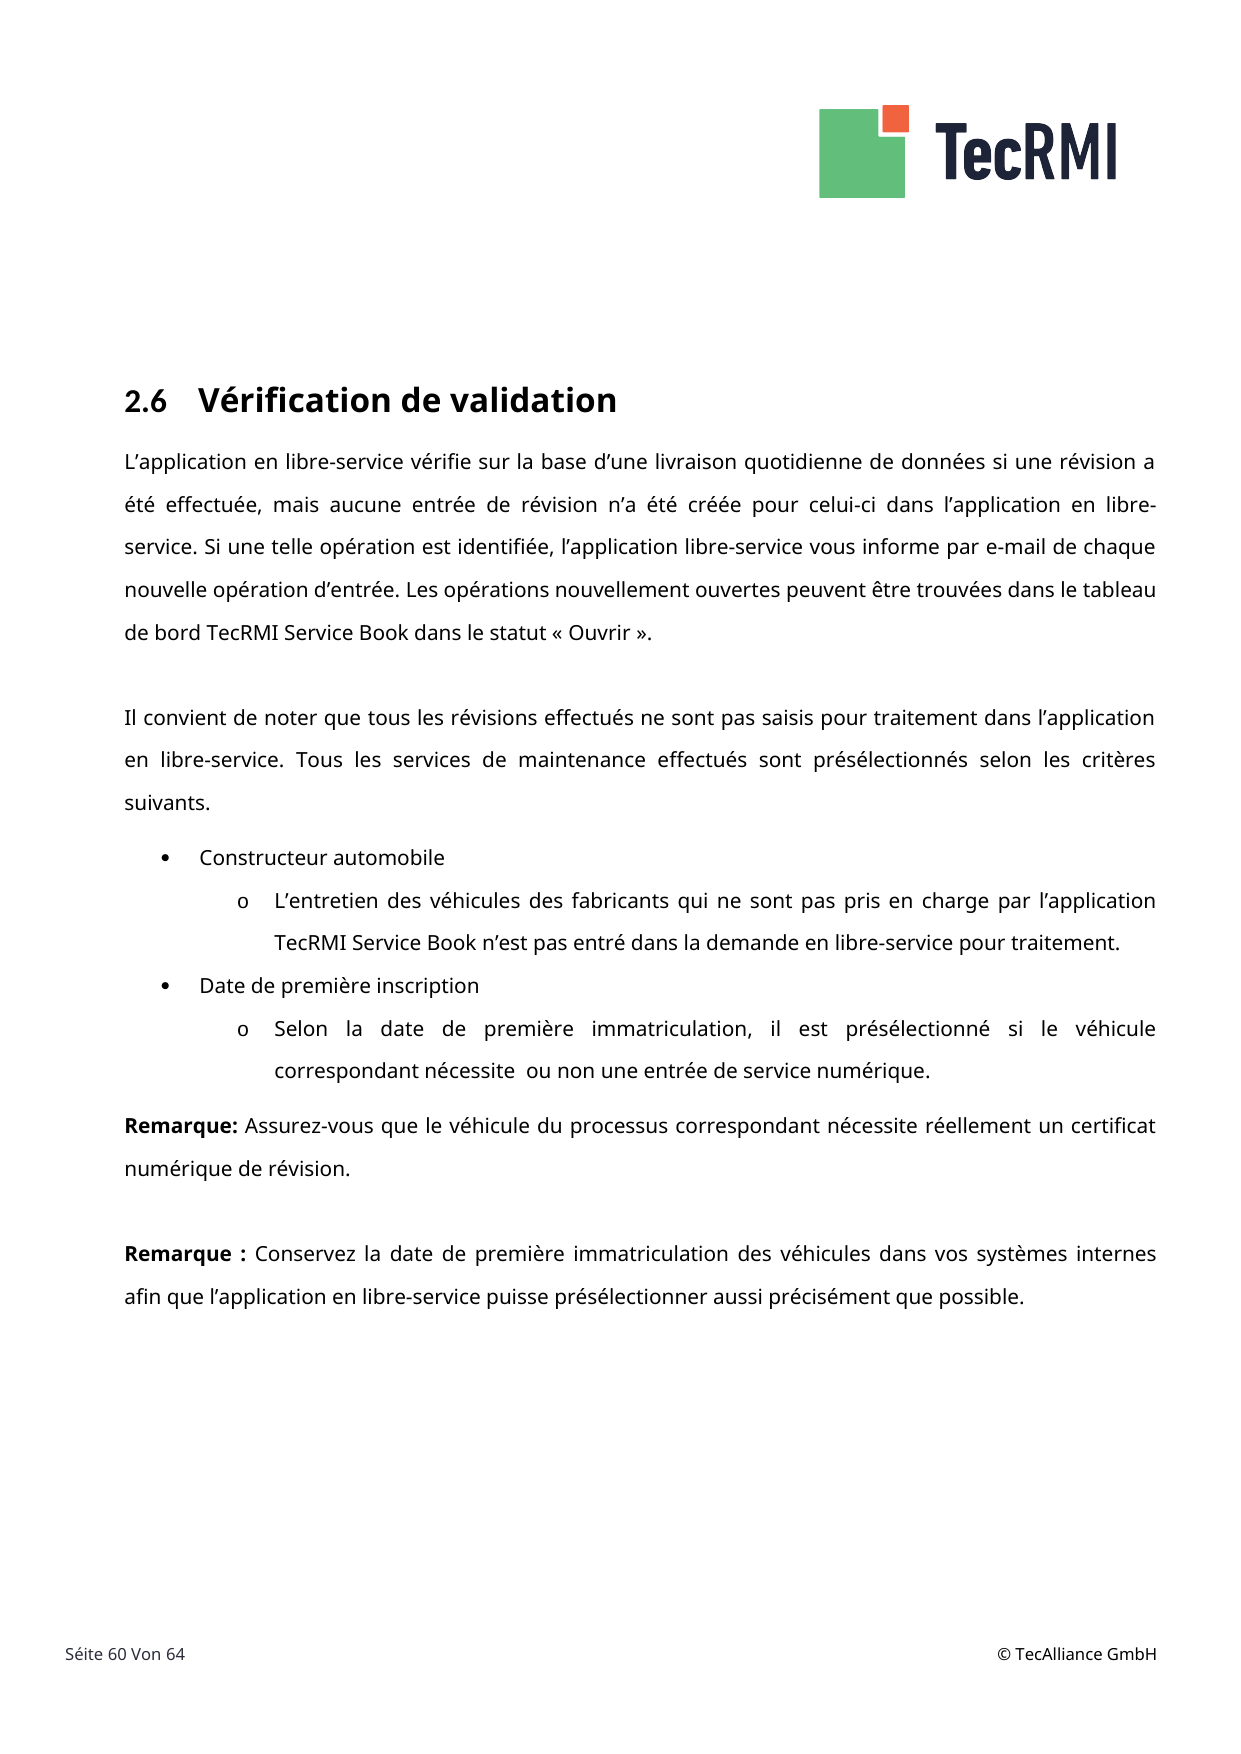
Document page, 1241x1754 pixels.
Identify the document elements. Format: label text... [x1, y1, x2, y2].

list Date de première inscription [162, 971, 1157, 999]
list L’entretien des véhicules des fabricants qui ne sont pas pris en charge par l’application TecRMI Service Book n’est pas entré dans la demande en libre-service pour traitement. [237, 886, 1157, 957]
text Remarque : Conservez la date de première immatriculation des véhicules dans vos systèmes internes afin que l’application en libre-service puisse présélectionner aussi précisément que possible. [124, 1239, 1157, 1310]
text Il convient de noter que tous les révisions effectués ne sont pas saisis pour traitement dans l’application en libre-service. Tous les services de maintenance effectués sont présélectionnés selon les critères suivants. [124, 703, 1157, 817]
list Constructeur automobile [162, 843, 1157, 872]
picture [819, 105, 1116, 198]
list Selon la date de première immatriculation, il est présélectionné si le véhicule correspondant nécessite ou non une entrée de service numérique. [237, 1014, 1157, 1085]
text L’application en libre-service vérifie sur la base d’une livraison quotidienne de données si une révision a été effectuée, mais aucune entrée de révision n’a été créée pour celui-ci dans l’application en libre-service. Si une telle opération est identifiée, l’application libre-service vous informe par e-mail de chaque nouvelle opération d’entrée. Les opérations nouvellement ouvertes peuvent être trouvées dans le tableau de bord TecRMI Service Book dans le statut « Ouvrir ». [124, 447, 1157, 646]
subtitle Vérification de validation [124, 377, 1157, 422]
text Remarque: Assurez-vous que le véhicule du processus correspondant nécessite réellement un certificat numérique de révision. [124, 1112, 1157, 1183]
